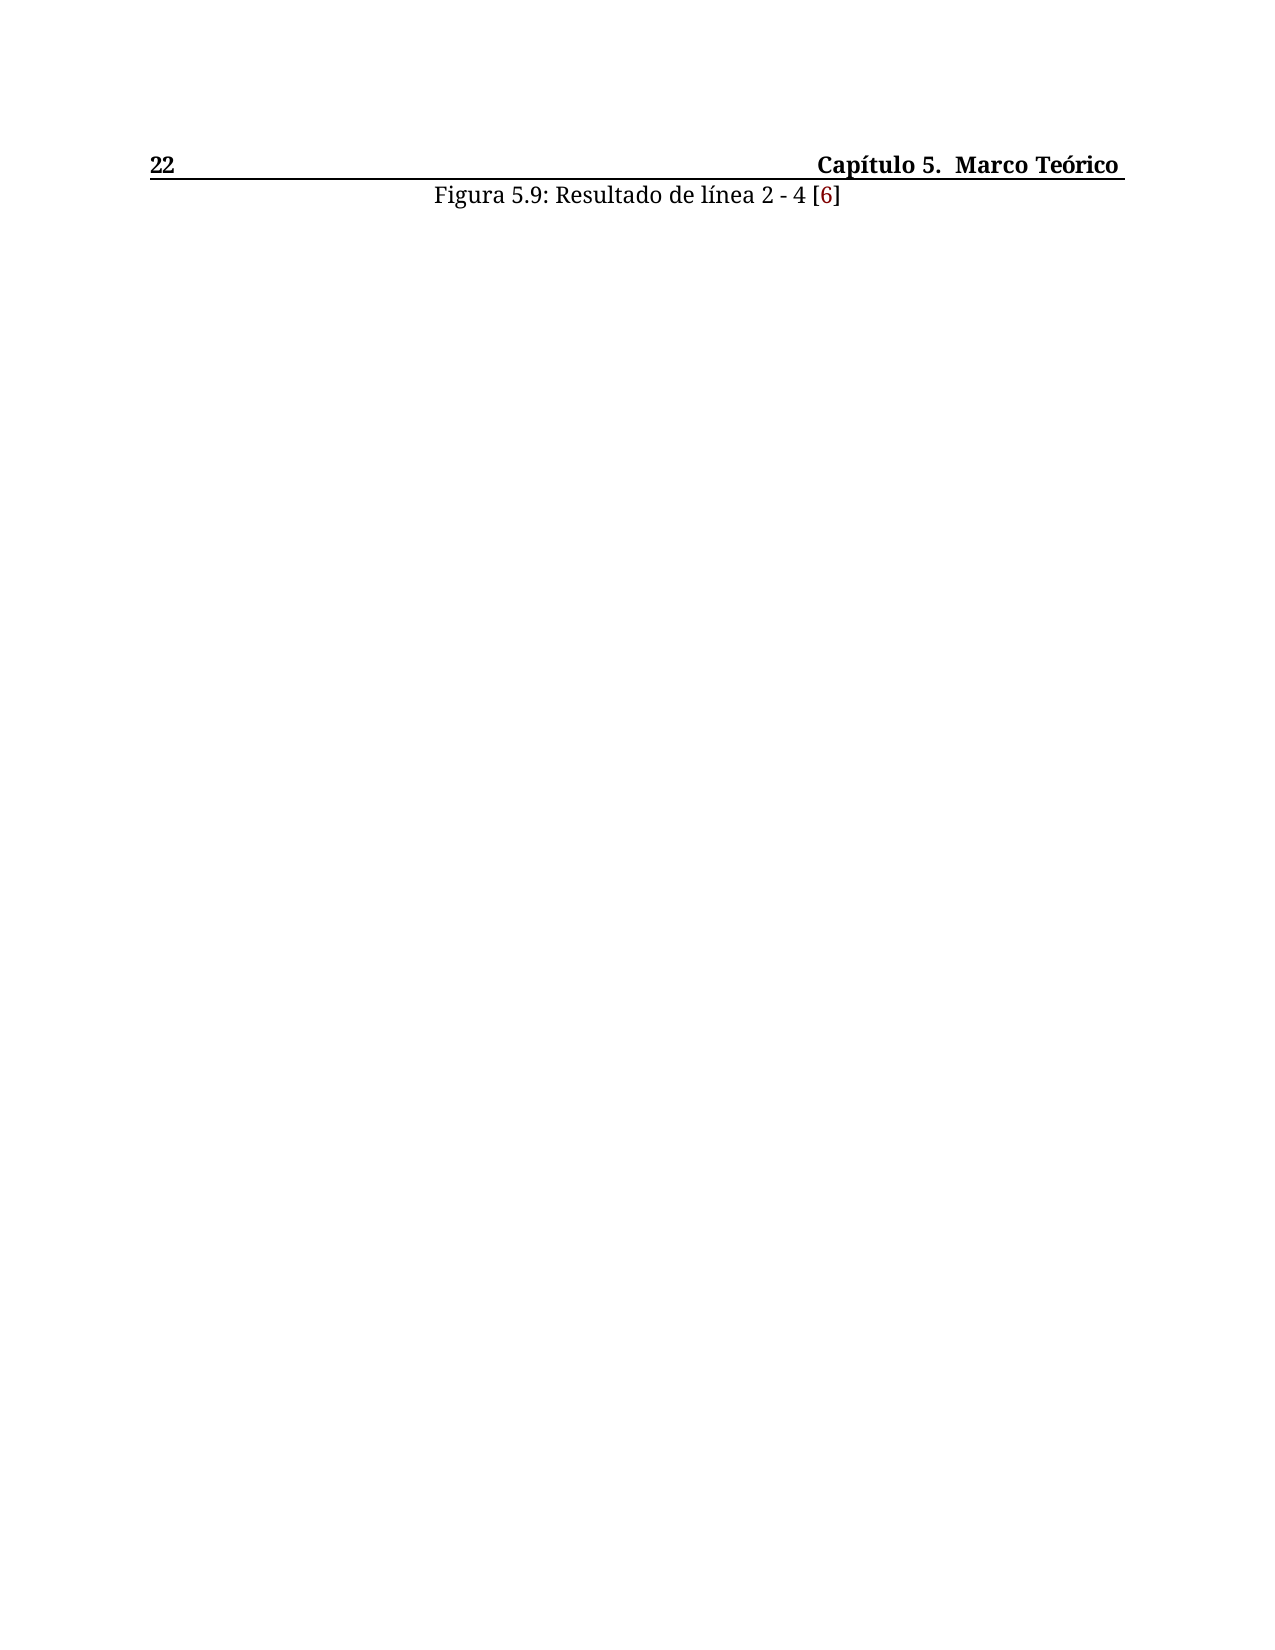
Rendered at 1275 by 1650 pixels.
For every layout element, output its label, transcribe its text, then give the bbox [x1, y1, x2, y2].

text Figura 5.9: Resultado de línea 2 - 4 [6] [141, 179, 1134, 210]
